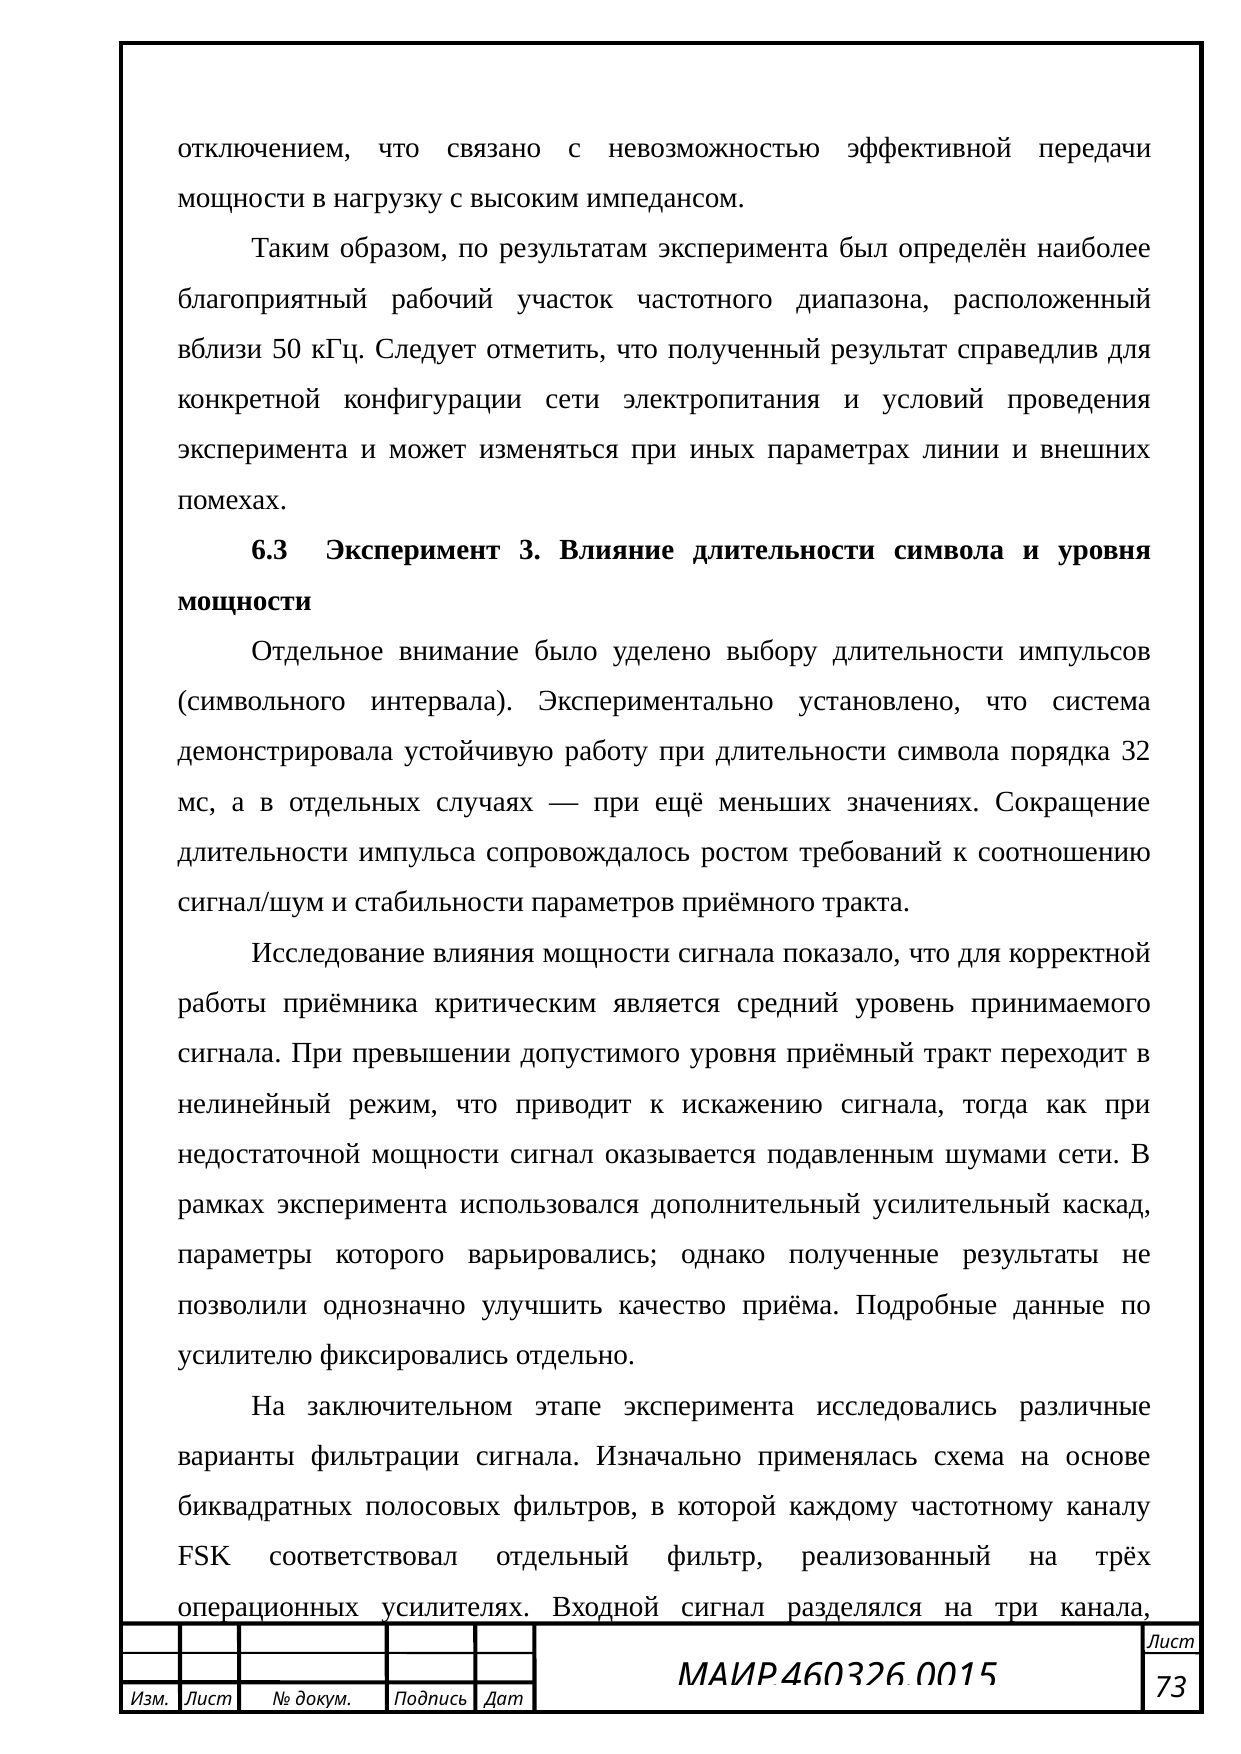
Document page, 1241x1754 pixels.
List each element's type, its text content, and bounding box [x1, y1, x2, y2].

text Отдельное внимание было уделено выбору длительности импульсов (символьного интервала). Экспериментально установлено, что система демонстрировала устойчивую работу при длительности символа порядка 32 мс, а в отдельных случаях — при ещё меньших значениях. Сокращение длительности импульса сопровождалось ростом требований к соотношению сигнал/шум и стабильности параметров приёмного тракта. [177, 633, 1152, 918]
text Исследование влияния мощности сигнала показало, что для корректной работы приёмника критическим является средний уровень принимаемого сигнала. При превышении допустимого уровня приёмный тракт переходит в нелинейный режим, что приводит к искажению сигнала, тогда как при недостаточной мощности сигнал оказывается подавленным шумами сети. В рамках эксперимента использовался дополнительный усилительный каскад, параметры которого варьировались; однако полученные результаты не позволили однозначно улучшить качество приёма. Подробные данные по усилителю фиксировались отдельно. [177, 935, 1152, 1371]
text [177, 1388, 1152, 1622]
subtitle 6.3 Эксперимент 3. Влияние длительности символа и уровня мощности [177, 532, 1152, 616]
text Таким образом, по результатам эксперимента был определён наиболее благоприятный рабочий участок частотного диапазона, расположенный вблизи 50 кГц. Следует отметить, что полученный результат справедлив для конкретной конфигурации сети электропитания и условий проведения эксперимента и может изменяться при иных параметрах линии и внешних помехах. [177, 230, 1152, 516]
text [177, 130, 1152, 214]
